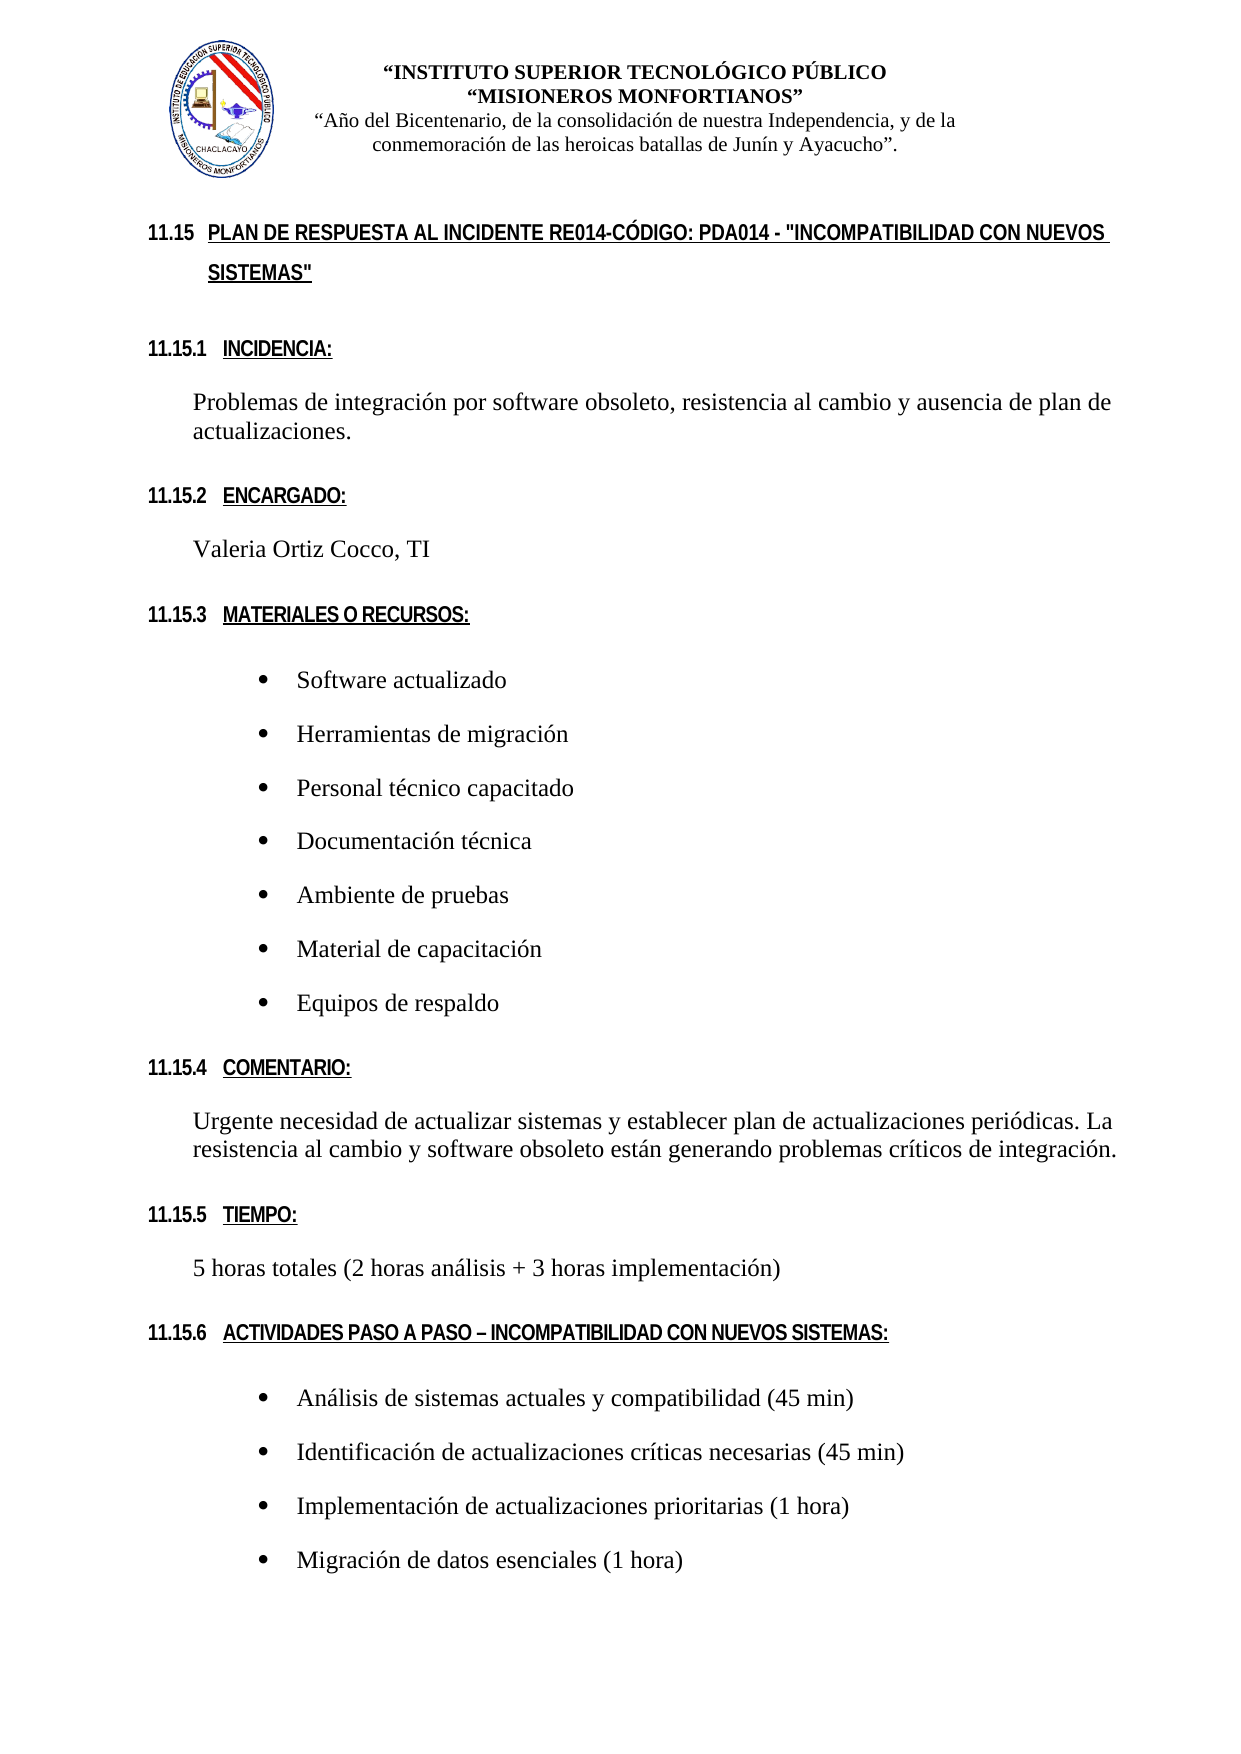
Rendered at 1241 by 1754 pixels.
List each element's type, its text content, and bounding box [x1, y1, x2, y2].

text Ambiente de pruebas [259, 880, 1122, 909]
subtitle ENCARGADO: [148, 482, 1122, 509]
text Análisis de sistemas actuales y compatibilidad (45 min) [259, 1383, 1122, 1412]
subtitle ACTIVIDADES PASO A PASO – INCOMPATIBILIDAD CON NUEVOS SISTEMAS: [148, 1319, 1122, 1345]
subtitle TIEMPO: [148, 1201, 1122, 1227]
text Herramientas de migración [259, 719, 1122, 748]
text Software actualizado [259, 665, 1122, 694]
text Documentación técnica [259, 826, 1122, 855]
text Urgente necesidad de actualizar sistemas y establecer plan de actualizaciones periódicas. La resistencia al cambio y software obsoleto están generando problemas críticos de integración. [193, 1106, 1122, 1163]
text Identificación de actualizaciones críticas necesarias (45 min) [259, 1437, 1122, 1466]
text Implementación de actualizaciones prioritarias (1 hora) [259, 1491, 1122, 1520]
text Equipos de respaldo [259, 988, 1122, 1016]
text Material de capacitación [259, 934, 1122, 963]
subtitle MATERIALES O RECURSOS: [148, 601, 1122, 627]
subtitle COMENTARIO: [148, 1054, 1122, 1080]
text 5 horas totales (2 horas análisis + 3 horas implementación) [193, 1253, 1122, 1282]
text Valeria Ortiz Cocco, TI [193, 534, 1122, 563]
subtitle PLAN DE RESPUESTA AL INCIDENTE RE014-CÓDIGO: PDA014 - "INCOMPATIBILIDAD CON NUEVOS SISTEMAS" [148, 219, 1122, 285]
subtitle INCIDENCIA: [148, 335, 1122, 362]
text Problemas de integración por software obsoleto, resistencia al cambio y ausencia de plan de actualizaciones. [193, 387, 1122, 445]
text Migración de datos esenciales (1 hora) [259, 1545, 1122, 1573]
text Personal técnico capacitado [259, 773, 1122, 801]
picture [169, 40, 274, 178]
